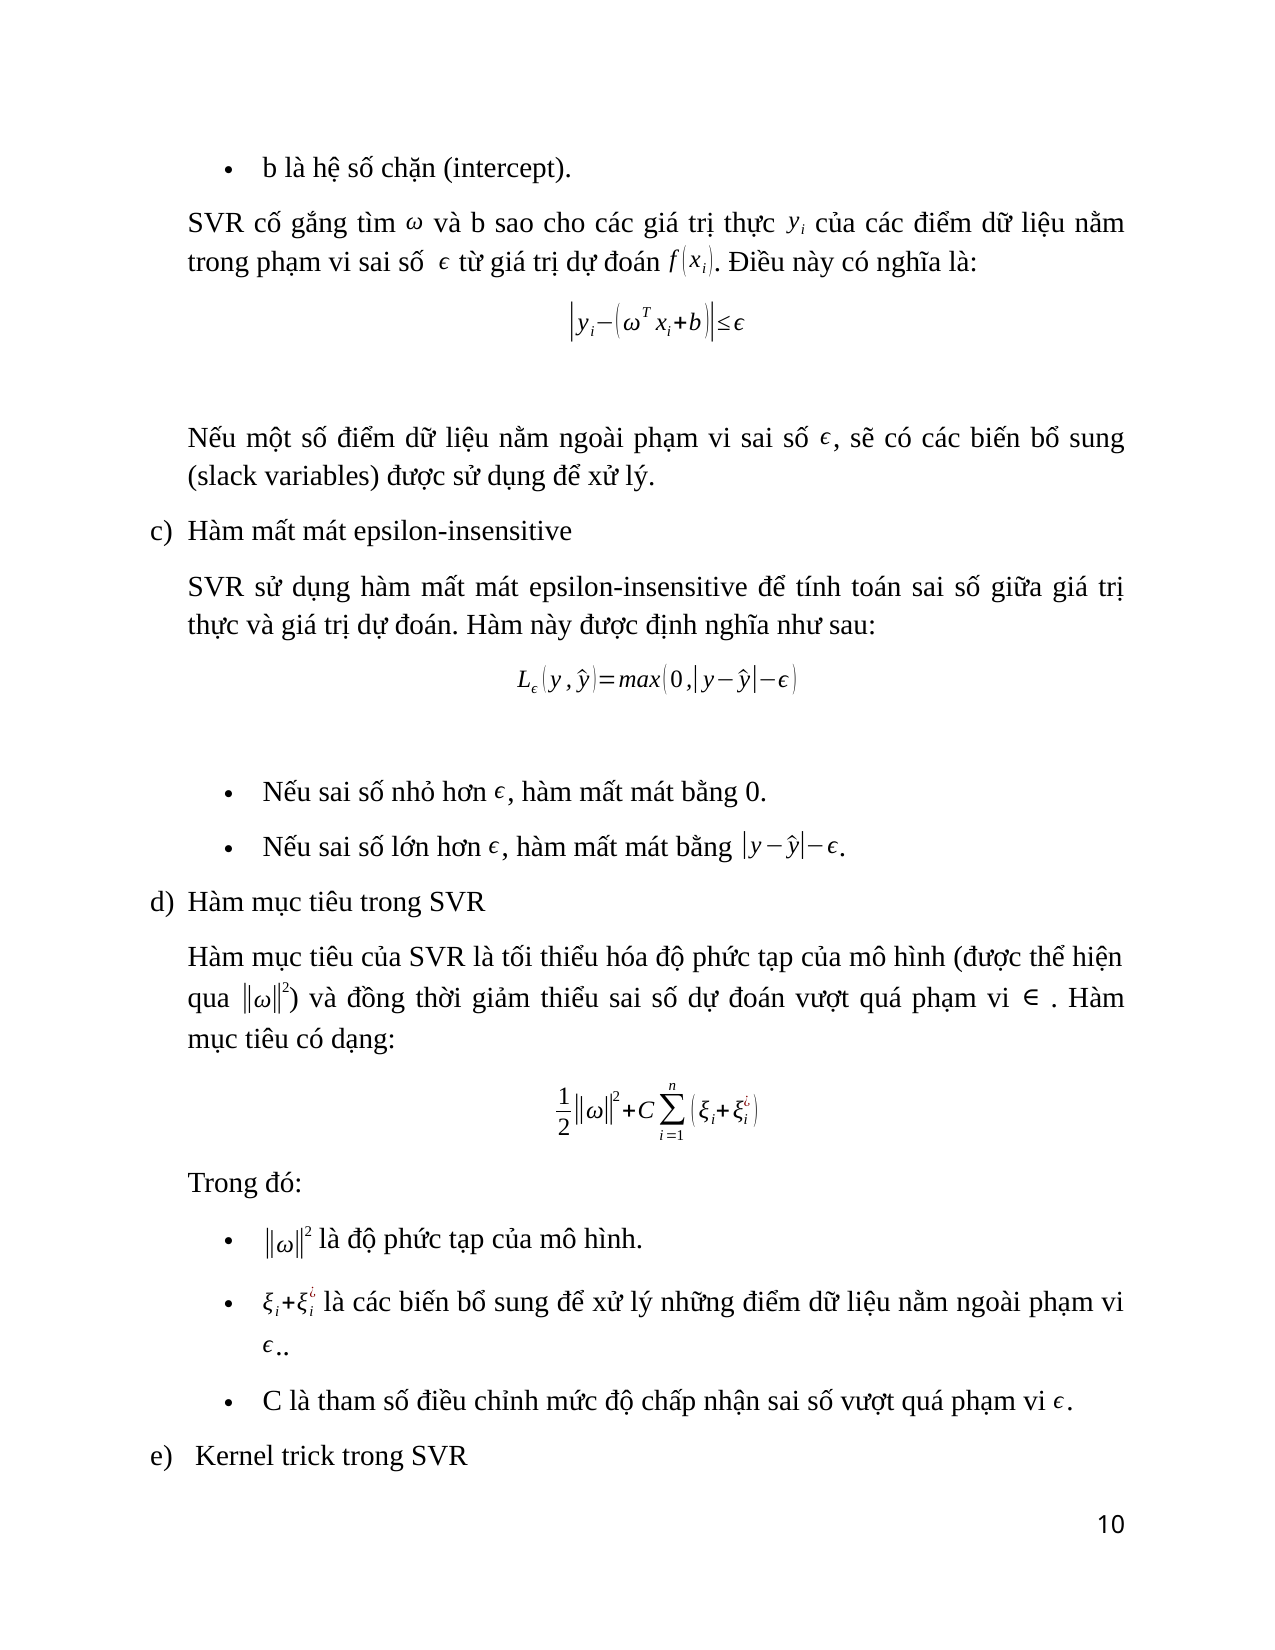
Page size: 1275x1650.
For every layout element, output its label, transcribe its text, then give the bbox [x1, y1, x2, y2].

list C là tham số điều chỉnh mức độ chấp nhận sai số vượt quá phạm vi . [225, 1383, 1125, 1417]
text Nếu một số điểm dữ liệu nằm ngoài phạm vi sai số , sẽ có các biến bổ sung (slack variables) được sử dụng để xử lý. [187, 420, 1125, 492]
text SVR cố gắng tìm và b sao cho các giá trị thực ​ của các điểm dữ liệu nằm trong phạm vi sai số từ giá trị dự đoán . Điều này có nghĩa là: [187, 205, 1125, 278]
list Hàm mất mát epsilon-insensitive [150, 513, 1125, 547]
list b là hệ số chặn (intercept). [225, 150, 1125, 183]
list Nếu sai số lớn hơn , hàm mất mát bằng . [225, 829, 1125, 863]
list là độ phức tạp của mô hình. [225, 1221, 1125, 1262]
text Trong đó: [187, 1166, 1125, 1199]
list Nếu sai số nhỏ hơn , hàm mất mát bằng 0. [225, 774, 1125, 807]
list Hàm mục tiêu trong SVR [150, 884, 1125, 918]
list ​ là các biến bổ sung để xử lý những điểm dữ liệu nằm ngoài phạm vi .. [225, 1284, 1125, 1362]
list Kernel trick trong SVR [150, 1438, 1125, 1472]
text Hàm mục tiêu của SVR là tối thiểu hóa độ phức tạp của mô hình (được thể hiện qua ) và đồng thời giảm thiểu sai số dự đoán vượt quá phạm vi . Hàm mục tiêu có dạng: [187, 939, 1125, 1055]
text SVR sử dụng hàm mất mát epsilon-insensitive để tính toán sai số giữa giá trị thực và giá trị dự đoán. Hàm này được định nghĩa như sau: [187, 569, 1125, 641]
